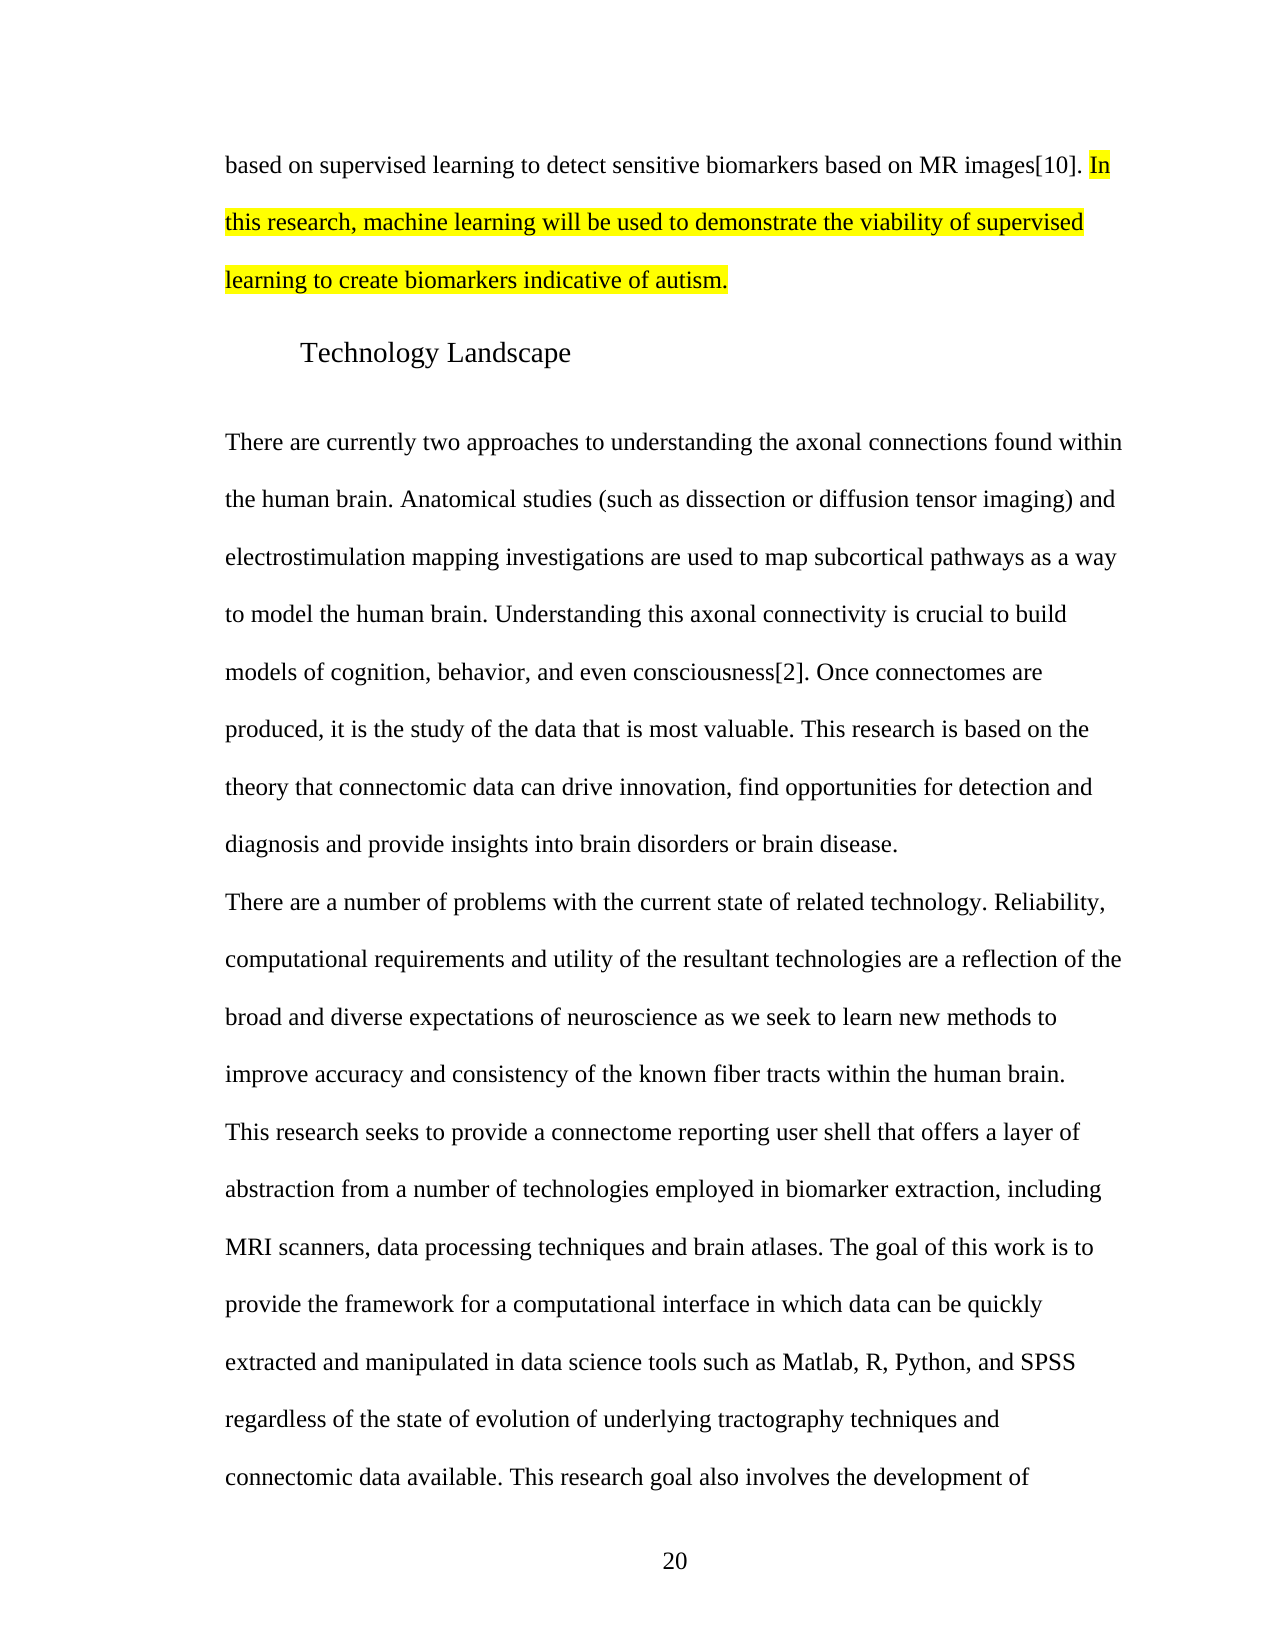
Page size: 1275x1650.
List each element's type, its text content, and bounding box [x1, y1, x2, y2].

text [225, 150, 1125, 294]
subtitle Technology Landscape [225, 335, 1125, 368]
text There are a number of problems with the current state of related technology. Reliability, [225, 887, 1125, 916]
text computational requirements and utility of the resultant technologies are a reflection of the broad and diverse expectations of neuroscience as we seek to learn new methods to improve accuracy and consistency of the known fiber tracts within the human brain. [225, 944, 1125, 1088]
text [225, 1232, 1125, 1491]
text There are currently two approaches to understanding the axonal connections found within the human brain. Anatomical studies (such as dissection or diffusion tensor imaging) and electrostimulation mapping investigations are used to map subcortical pathways as a way to model the human brain. Understanding this axonal connectivity is crucial to build models of cognition, behavior, and even consciousness[2]. Once connectomes are produced, it is the study of the data that is most valuable. This research is based on the theory that connectomic data can drive innovation, find opportunities for detection and diagnosis and provide insights into brain disorders or brain disease. [225, 427, 1125, 858]
text This research seeks to provide a connectome reporting user shell that offers a layer of abstraction from a number of technologies employed in biomarker extraction, including [225, 1117, 1125, 1203]
